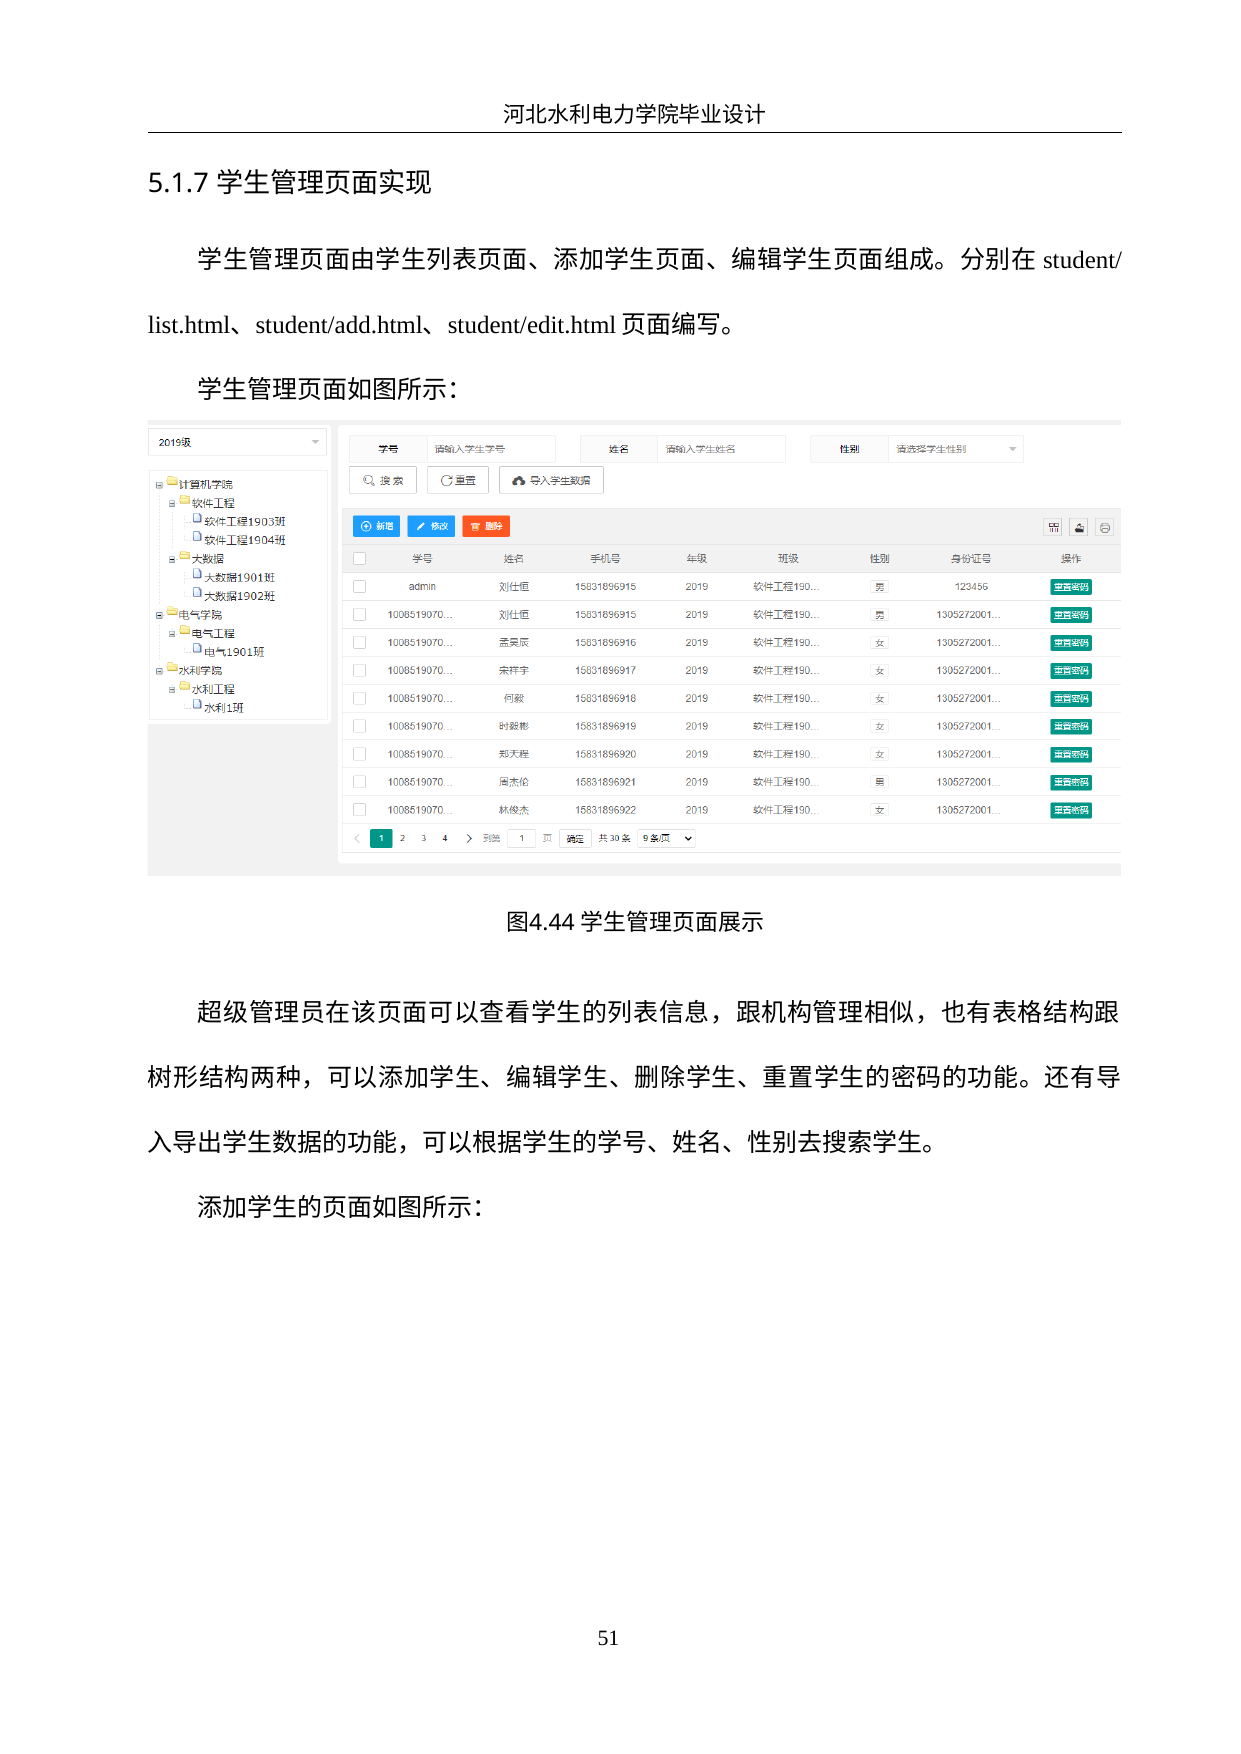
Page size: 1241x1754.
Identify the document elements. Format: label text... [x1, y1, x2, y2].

text 学生管理页面由学生列表页面、添加学生页面、编辑学生页面组成。分别在student/list.html、student/add.html、student/edit.html页面编写。 [148, 225, 1122, 355]
subtitle 学生管理页面实现 [148, 148, 1122, 213]
text 添加学生的页面如图所示： [148, 1173, 1122, 1238]
text 超级管理员在该页面可以查看学生的列表信息，跟机构管理相似，也有表格结构跟树形结构两种，可以添加学生、编辑学生、删除学生、重置学生的密码的功能。还有导入导出学生数据的功能，可以根据学生的学号、姓名、性别去搜索学生。 [148, 978, 1122, 1173]
picture [147, 420, 1121, 876]
text 学生管理页面如图所示： [148, 355, 1122, 420]
